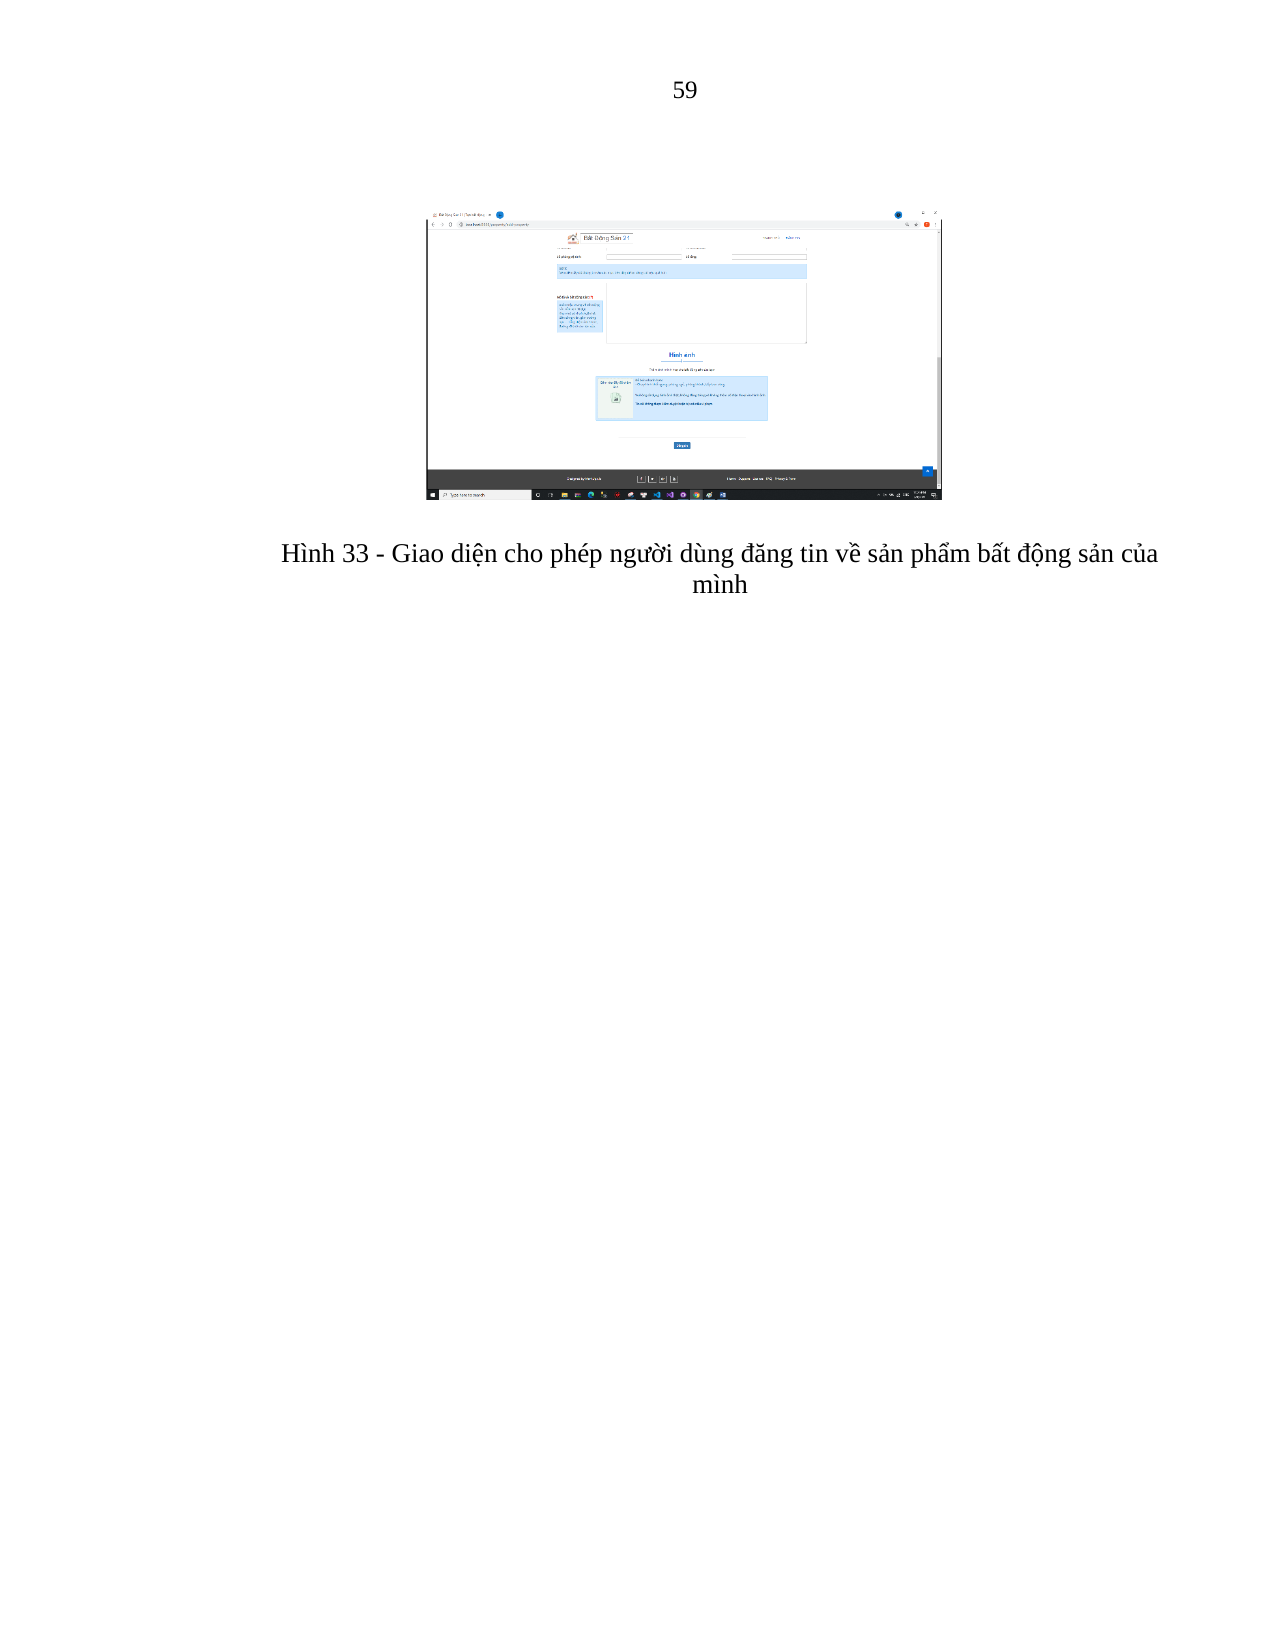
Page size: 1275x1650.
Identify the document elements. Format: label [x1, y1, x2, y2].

picture [426, 209, 942, 500]
table_cell [236, 207, 1157, 647]
